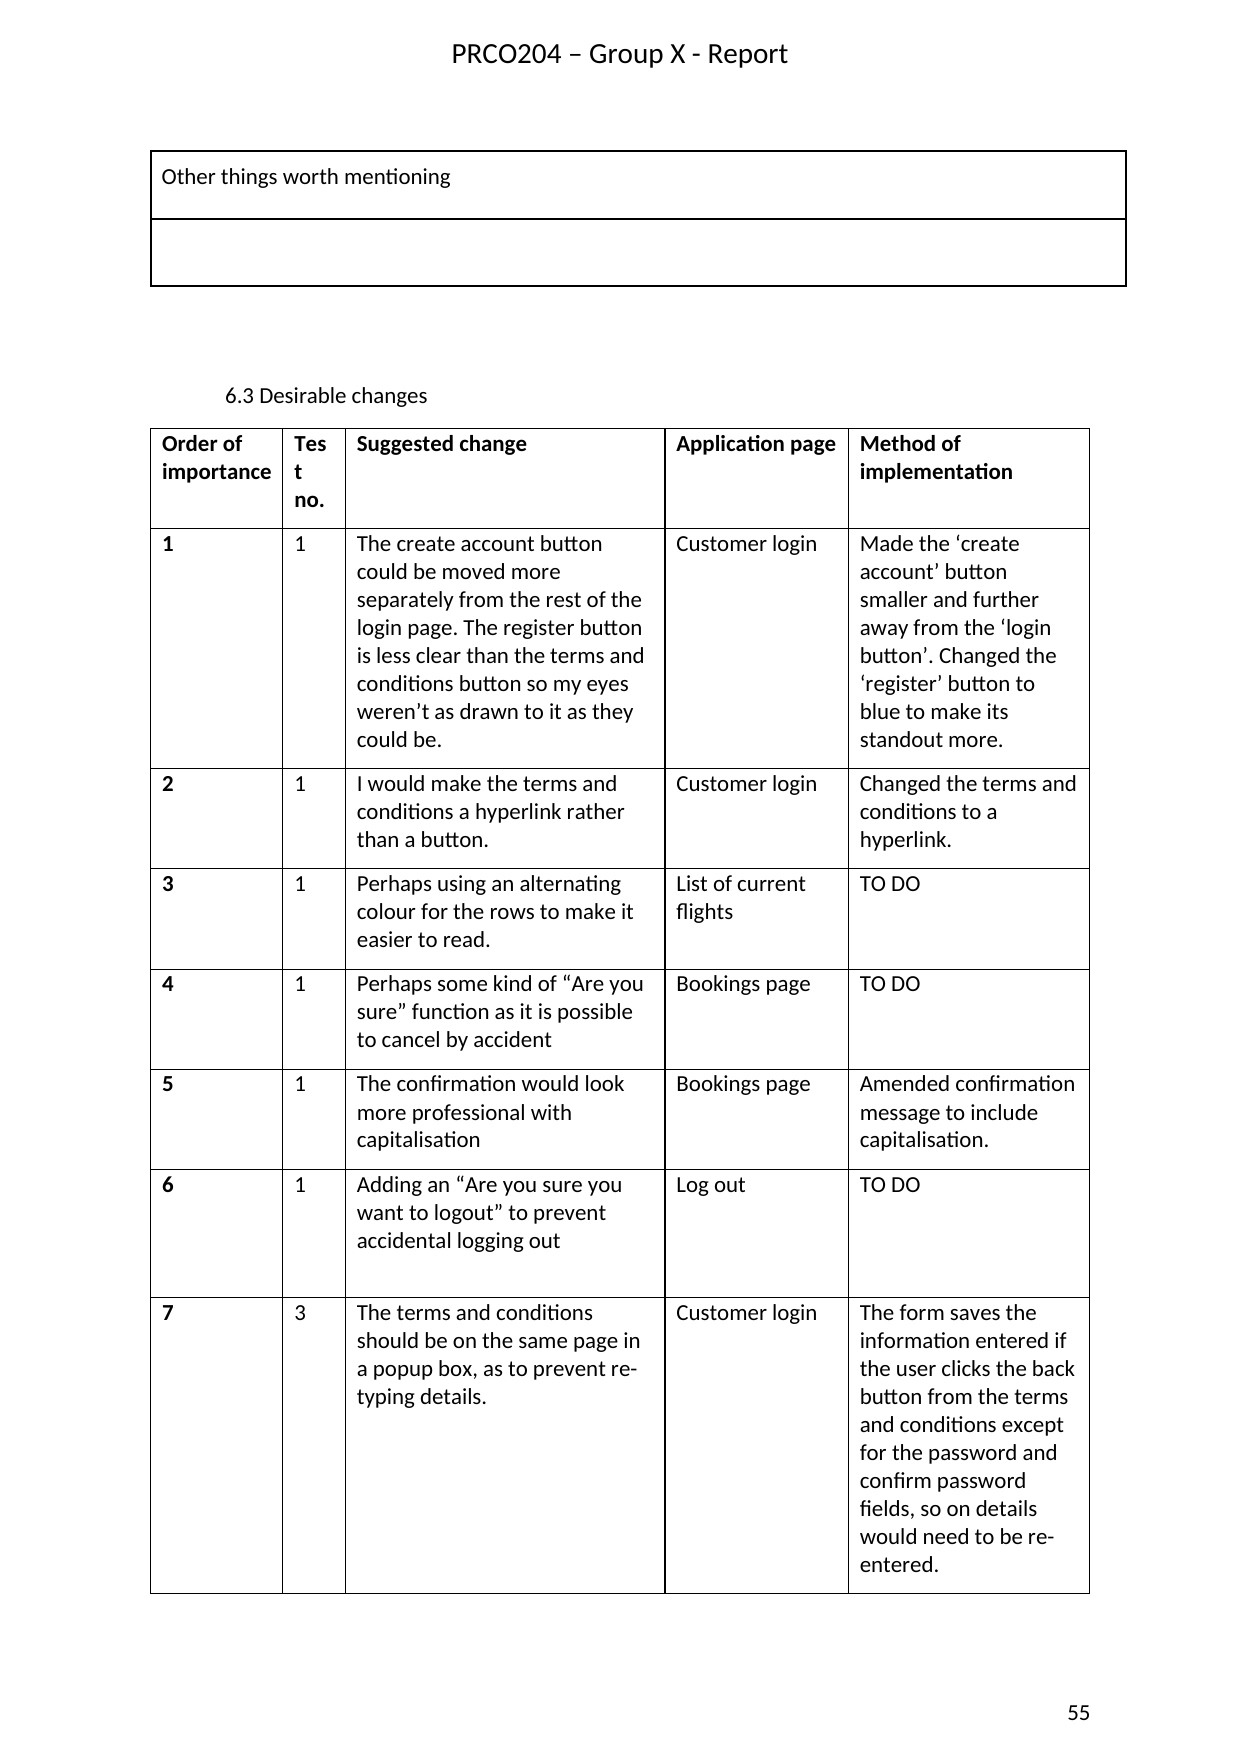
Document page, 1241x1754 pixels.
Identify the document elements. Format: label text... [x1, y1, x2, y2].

table_cell 6 [151, 1170, 282, 1297]
table_cell TO DO [849, 970, 1089, 1068]
table_cell I would make the terms and conditions a hyperlink rather than a button. [346, 769, 664, 868]
table_cell Perhaps using an alternating colour for the rows to make it easier to read. [346, 869, 664, 968]
table_header Application page [666, 429, 848, 528]
table_cell 1 [283, 869, 345, 968]
table_cell List of current flights [666, 869, 848, 968]
table_cell 2 [151, 769, 282, 868]
table_cell Customer login [666, 1298, 848, 1593]
table_header Suggested change [346, 429, 664, 528]
table_cell 1 [283, 1170, 345, 1297]
table_cell Log out [666, 1170, 848, 1297]
table_cell 3 [151, 869, 282, 968]
table_cell TO DO [849, 1170, 1089, 1297]
table_cell Customer login [666, 769, 848, 868]
table_cell 1 [283, 529, 345, 768]
table_cell Adding an “Are you sure you want to logout” to prevent accidental logging out [346, 1170, 664, 1297]
table_header Order of importance [151, 429, 282, 528]
table_cell The confirmation would look more professional with capitalisation [346, 1070, 664, 1169]
table_cell 5 [151, 1070, 282, 1169]
table_cell Bookings page [666, 1070, 848, 1169]
table_cell Bookings page [666, 970, 848, 1068]
table_cell The form saves the information entered if the user clicks the back button from the terms and conditions except for the password and confirm password fields, so on details would need to be re-entered. [849, 1298, 1089, 1593]
table_cell 4 [151, 970, 282, 1068]
table_cell [152, 220, 1125, 285]
table_header Method of implementation [849, 429, 1089, 528]
table_header Test no. [283, 429, 345, 528]
table_cell 1 [283, 1070, 345, 1169]
table_cell Perhaps some kind of “Are you sure” function as it is possible to cancel by accident [346, 970, 664, 1068]
table_cell Changed the terms and conditions to a hyperlink. [849, 769, 1089, 868]
table_cell 1 [151, 529, 282, 768]
table_cell 3 [283, 1298, 345, 1593]
text 6.3 Desirable changes [150, 381, 1090, 409]
table_cell TO DO [849, 869, 1089, 968]
table_cell Customer login [666, 529, 848, 768]
table_cell 7 [151, 1298, 282, 1593]
table_cell 1 [283, 769, 345, 868]
table_cell Made the ‘create account’ button smaller and further away from the ‘login button’. Changed the ‘register’ button to blue to make its standout more. [849, 529, 1089, 768]
table_cell 1 [283, 970, 345, 1068]
table_cell Other things worth mentioning [152, 152, 1125, 218]
table_cell The create account button could be moved more separately from the rest of the login page. The register button is less clear than the terms and conditions button so my eyes weren’t as drawn to it as they could be. [346, 529, 664, 768]
table_cell The terms and conditions should be on the same page in a popup box, as to prevent re-typing details. [346, 1298, 664, 1593]
table_cell Amended confirmation message to include capitalisation. [849, 1070, 1089, 1169]
